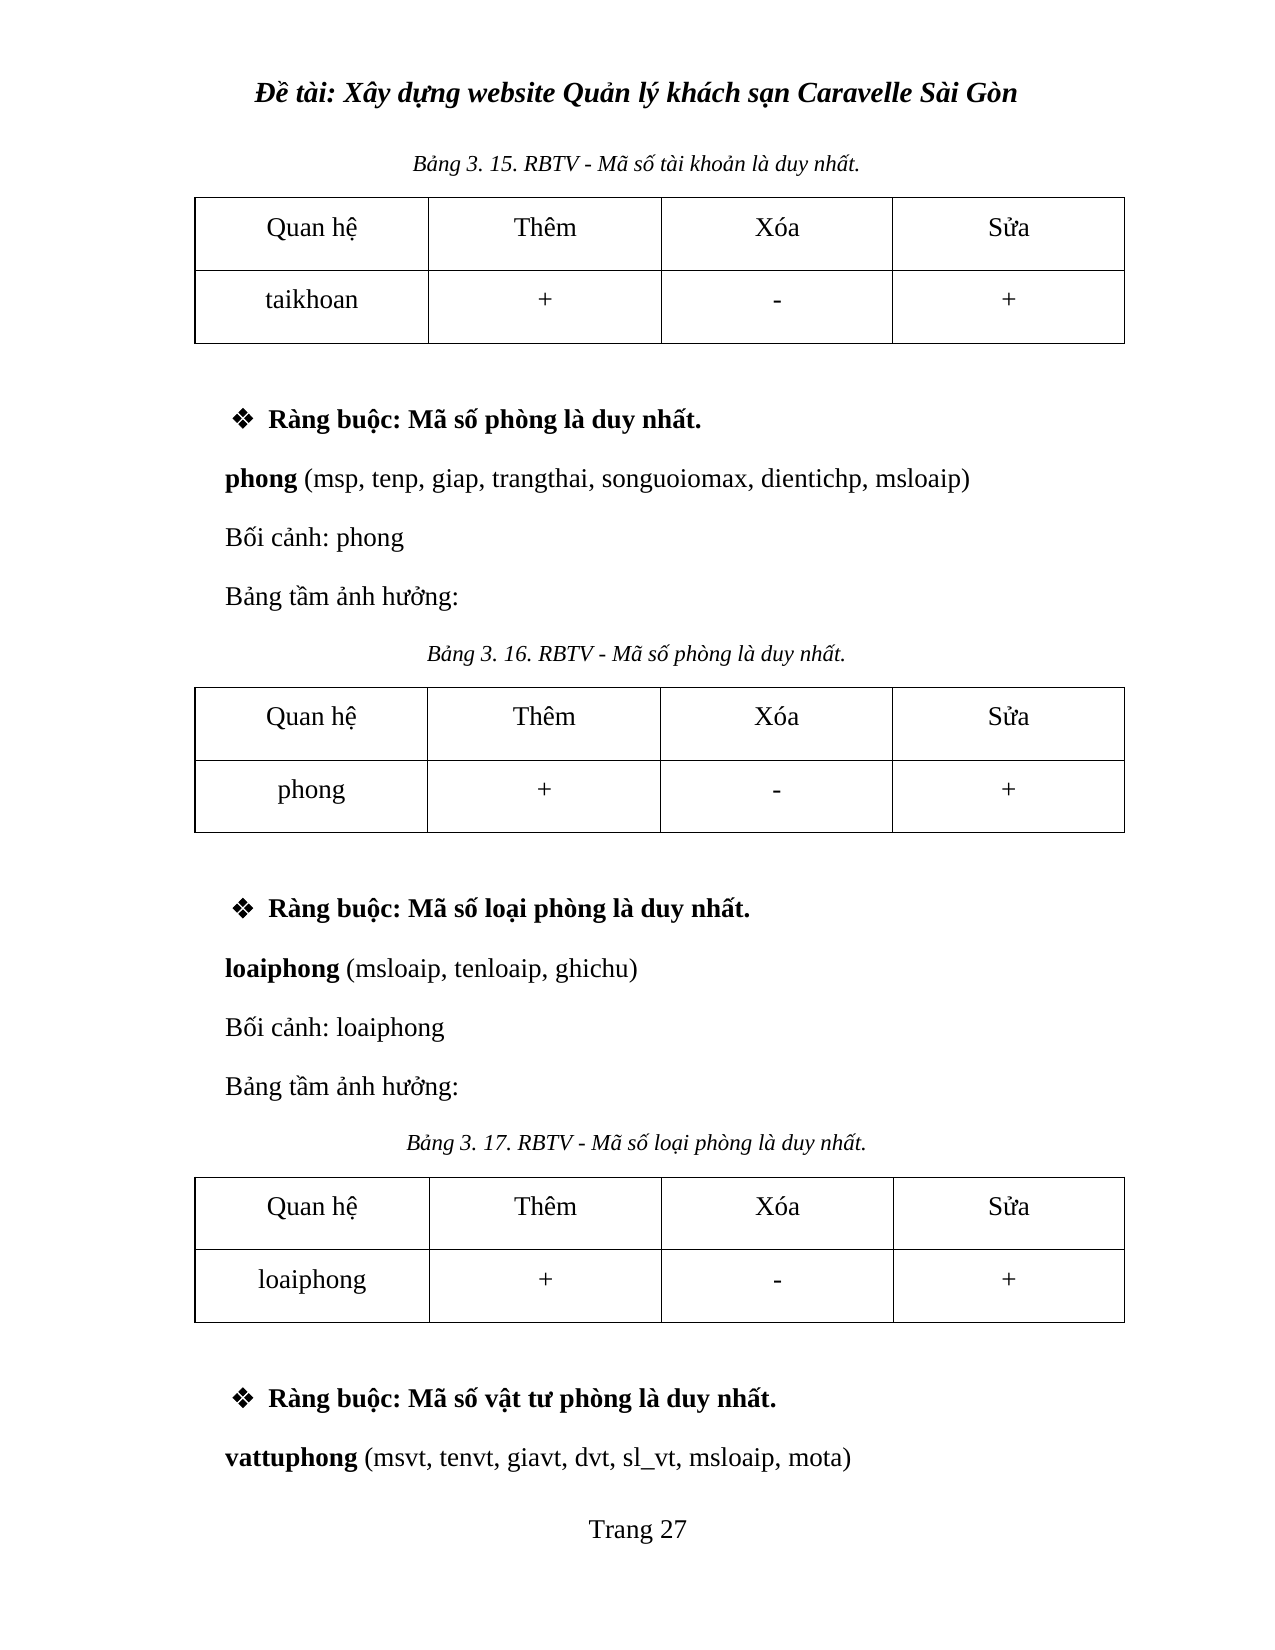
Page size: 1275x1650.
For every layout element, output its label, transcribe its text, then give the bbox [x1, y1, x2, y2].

table_header Xóa [662, 1178, 893, 1249]
table_cell + [893, 271, 1124, 343]
table_cell + [893, 761, 1124, 832]
text phong (msp, tenp, giap, trangthai, songuoiomax, dientichp, msloaip) [150, 462, 1125, 493]
table_header Xóa [661, 688, 892, 759]
table_header Thêm [430, 1178, 661, 1249]
table_cell - [662, 1250, 893, 1322]
table_header Xóa [662, 198, 892, 270]
table_header Quan hệ [196, 688, 427, 759]
text vattuphong (msvt, tenvt, giavt, dvt, sl_vt, msloaip, mota) [150, 1442, 1125, 1473]
table_cell - [661, 761, 892, 832]
table_cell taikhoan [196, 271, 428, 343]
list Ràng buộc: Mã số vật tư phòng là duy nhất. [231, 1382, 1125, 1413]
list Ràng buộc: Mã số phòng là duy nhất. [231, 403, 1125, 434]
text loaiphong (msloaip, tenloaip, ghichu) [150, 952, 1125, 983]
table_header Quan hệ [196, 1178, 429, 1249]
list Ràng buộc: Mã số loại phòng là duy nhất. [231, 892, 1125, 924]
table_cell loaiphong [196, 1250, 429, 1322]
text Bối cảnh: loaiphong [150, 1011, 1125, 1042]
text Bảng tầm ảnh hưởng: [150, 581, 1125, 612]
table_cell + [894, 1250, 1124, 1322]
table_cell + [430, 1250, 661, 1322]
table_header Quan hệ [196, 198, 428, 270]
table_header Sửa [893, 688, 1124, 759]
text Bối cảnh: phong [150, 521, 1125, 552]
table_header Sửa [894, 1178, 1124, 1249]
table_cell + [428, 761, 660, 832]
text Bảng tầm ảnh hưởng: [150, 1070, 1125, 1101]
table_cell - [662, 271, 892, 343]
table_cell phong [196, 761, 427, 832]
text Bảng 3. 15. RBTV - Mã số tài khoản là duy nhất. [150, 150, 1125, 176]
table_header Thêm [429, 198, 661, 270]
text Bảng 3. 17. RBTV - Mã số loại phòng là duy nhất. [150, 1129, 1125, 1156]
table_cell + [429, 271, 661, 343]
text Bảng 3. 16. RBTV - Mã số phòng là duy nhất. [150, 640, 1125, 666]
table_header Thêm [428, 688, 660, 759]
table_header Sửa [893, 198, 1124, 270]
